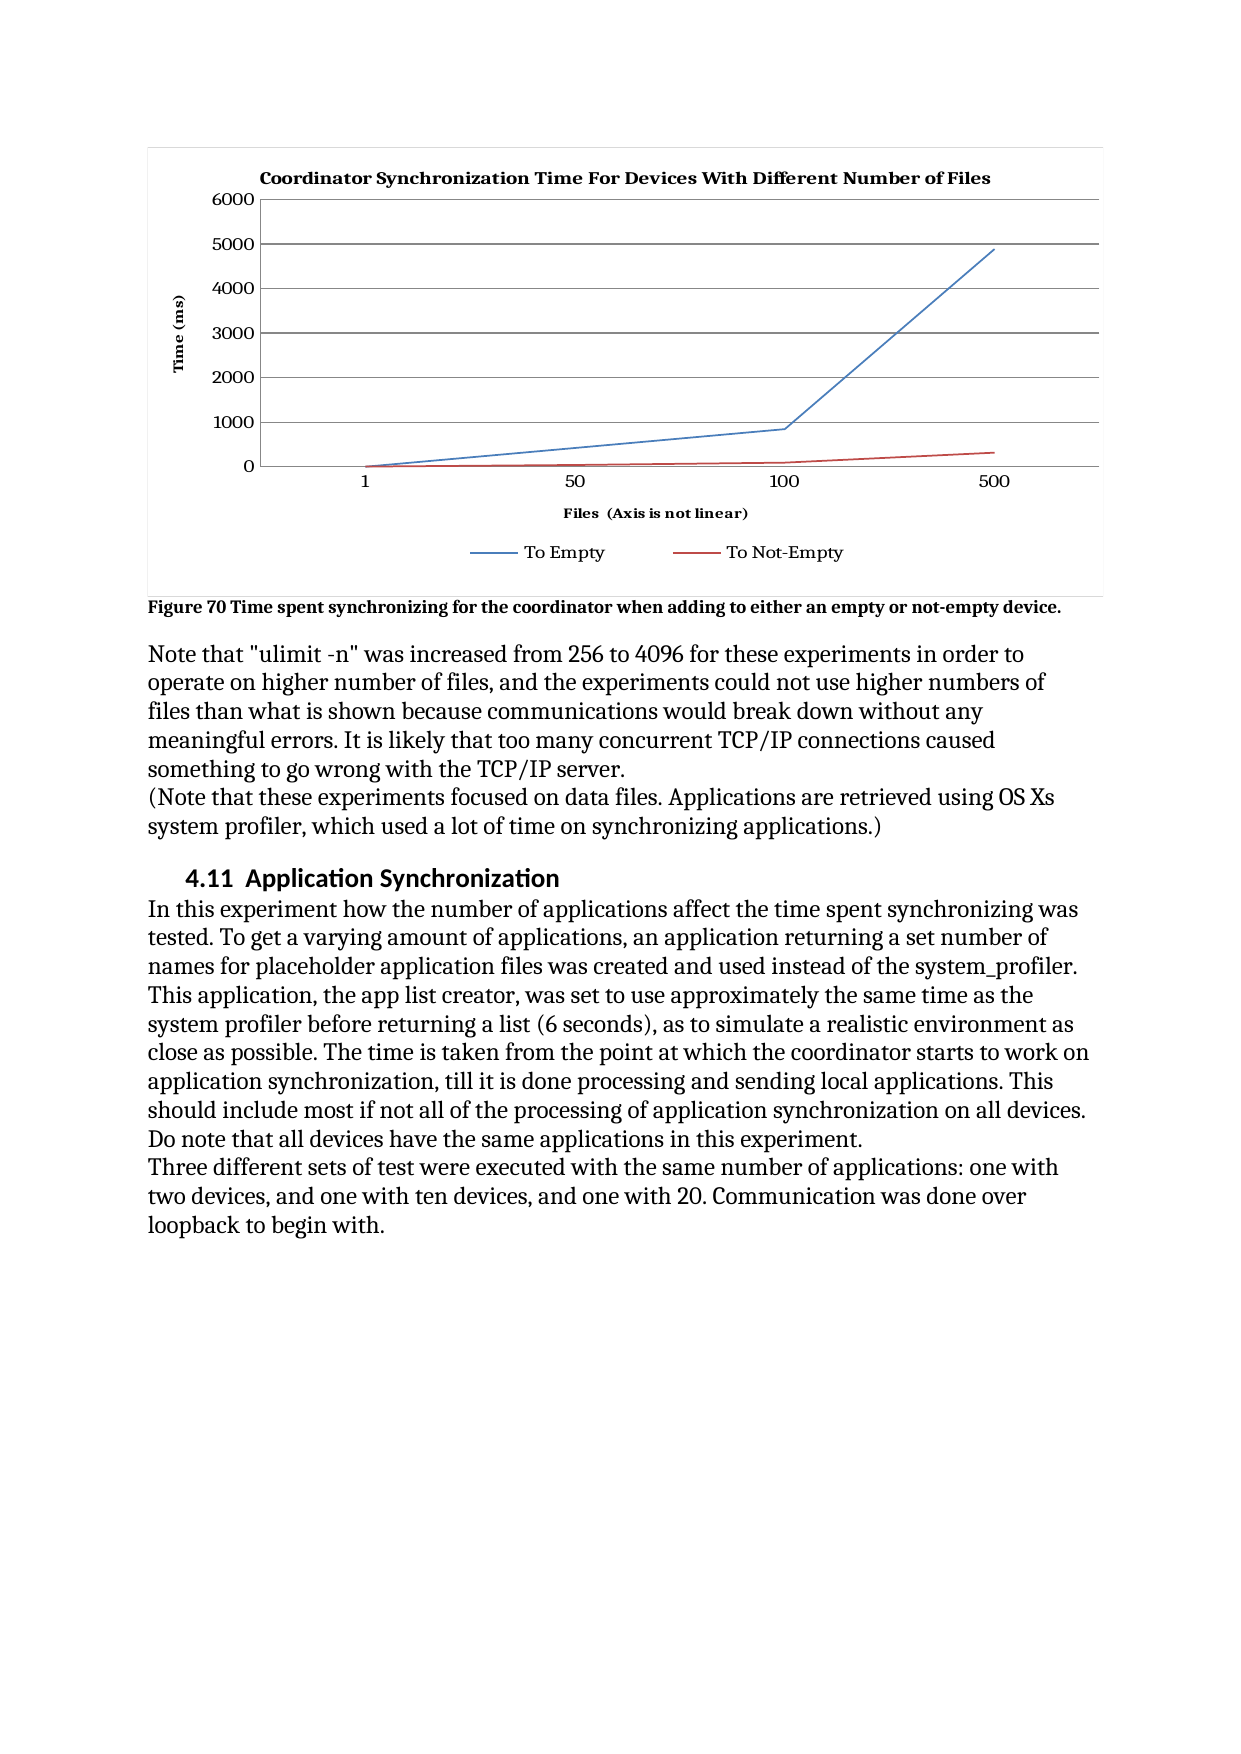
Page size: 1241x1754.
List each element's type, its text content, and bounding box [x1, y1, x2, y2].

text (Note that these experiments focused on data files. Applications are retrieved using OS Xs system profiler, which used a lot of time on synchronizing applications.) [148, 783, 1092, 841]
subtitle Application Synchronization [185, 862, 1092, 894]
text Three different sets of test were executed with the same number of applications: one with two devices, and one with ten devices, and one with 20. Communication was done over loopback to begin with. [148, 1153, 1092, 1239]
text In this experiment how the number of applications affect the time spent synchronizing was tested. To get a varying amount of applications, an application returning a set number of names for placeholder application files was created and used instead of the system_profiler. This application, the app list creator, was set to use approximately the same time as the system profiler before returning a list (6 seconds), as to simulate a realistic environment as close as possible. The time is taken from the point at which the coordinator starts to work on application synchronization, till it is done processing and sending local applications. This should include most if not all of the processing of application synchronization on all devices. Do note that all devices have the same applications in this experiment. [148, 894, 1092, 1153]
text Note that "ulimit -n" was increased from 256 to 4096 for these experiments in order to operate on higher number of files, and the experiments could not use higher numbers of files than what is shown because communications would break down without any meaningful errors. It is likely that too many concurrent TCP/IP connections caused something to go wrong with the TCP/IP server. [148, 639, 1092, 783]
text Figure 80 Time spent synchronizing for the coordinator when adding to either an empty or not-empty device. [148, 597, 1092, 619]
